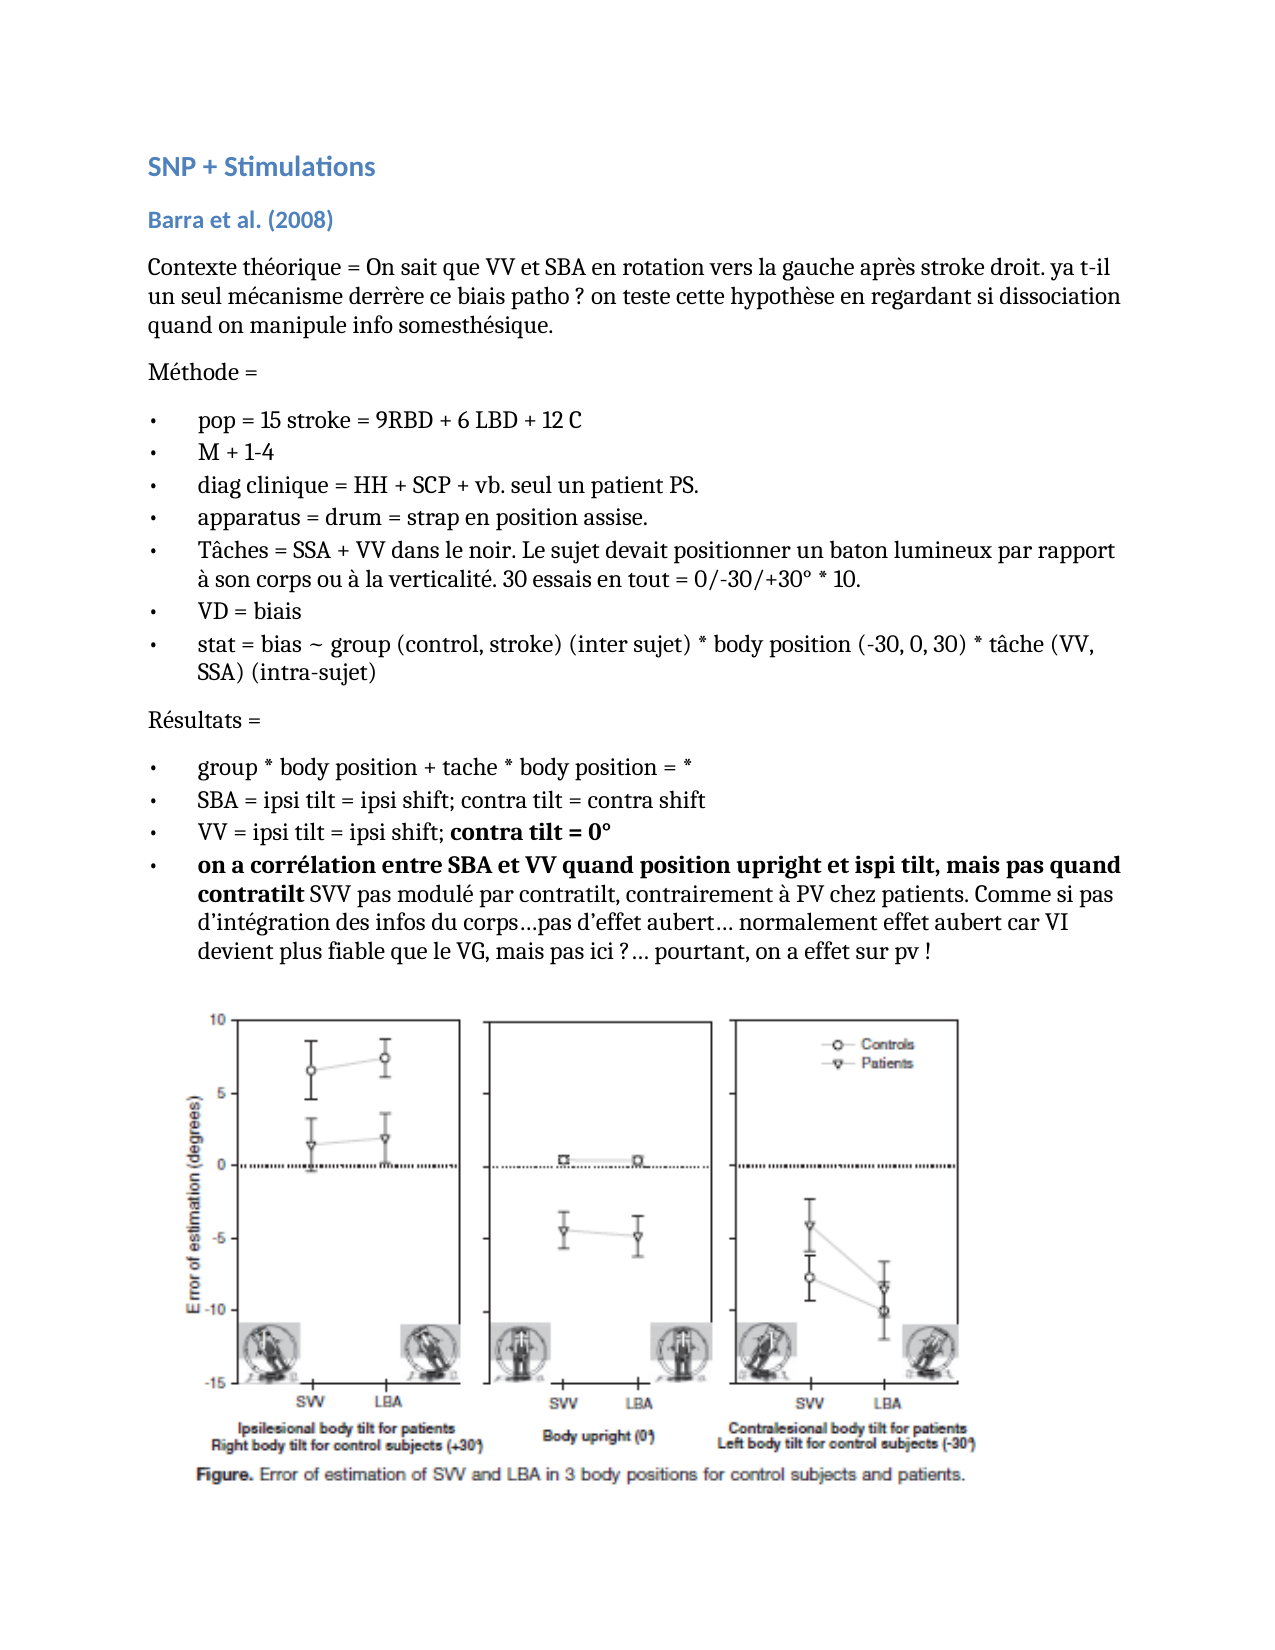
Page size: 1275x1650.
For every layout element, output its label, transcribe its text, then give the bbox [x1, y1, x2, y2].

text Résultats = [148, 706, 1127, 734]
list VD = biais [148, 597, 1127, 626]
list SBA = ipsi tilt = ipsi shift; contra tilt = contra shift [148, 786, 1127, 814]
text Méthode = [148, 358, 1127, 387]
list diag clinique = HH + SCP + vb. seul un patient PS. [148, 471, 1127, 499]
list M + 1-4 [148, 438, 1127, 467]
list VV = ipsi tilt = ipsi shift; contra tilt = 0° [148, 818, 1127, 847]
list on a corrélation entre SBA et VV quand position upright et ispi tilt, mais pas quand contratilt SVV pas modulé par contratilt, contrairement à PV chez patients. Comme si pas d’intégration des infos du corps…pas d’effet aubert… normalement effet aubert car VI devient plus fiable que le VG, mais pas ici ?… pourtant, on a effet sur pv ! [148, 851, 1127, 966]
list Tâches = SSA + VV dans le noir. Le sujet devait positionner un baton lumineux par rapport à son corps ou à la verticalité. 30 essais en tout = 0/-30/+30° * 10. [148, 536, 1127, 593]
picture [147, 984, 1023, 1496]
list pop = 15 stroke = 9RBD + 6 LBD + 12 C [148, 406, 1127, 434]
text Contexte théorique = On sait que VV et SBA en rotation vers la gauche après stroke droit. ya t-il un seul mécanisme derrère ce biais patho ? on teste cette hypothèse en regardant si dissociation quand on manipule info somesthésique. [148, 253, 1127, 339]
list stat = bias ~ group (control, stroke) (inter sujet) * body position (-30, 0, 30) * tâche (VV, SSA) (intra-sujet) [148, 629, 1127, 687]
list apparatus = drum = strap en position assise. [148, 503, 1127, 532]
subtitle SNP + Stimulations [148, 148, 1127, 183]
subtitle Barra et al. (2008) [148, 204, 1127, 234]
list group * body position + tache * body position = * [148, 753, 1127, 782]
